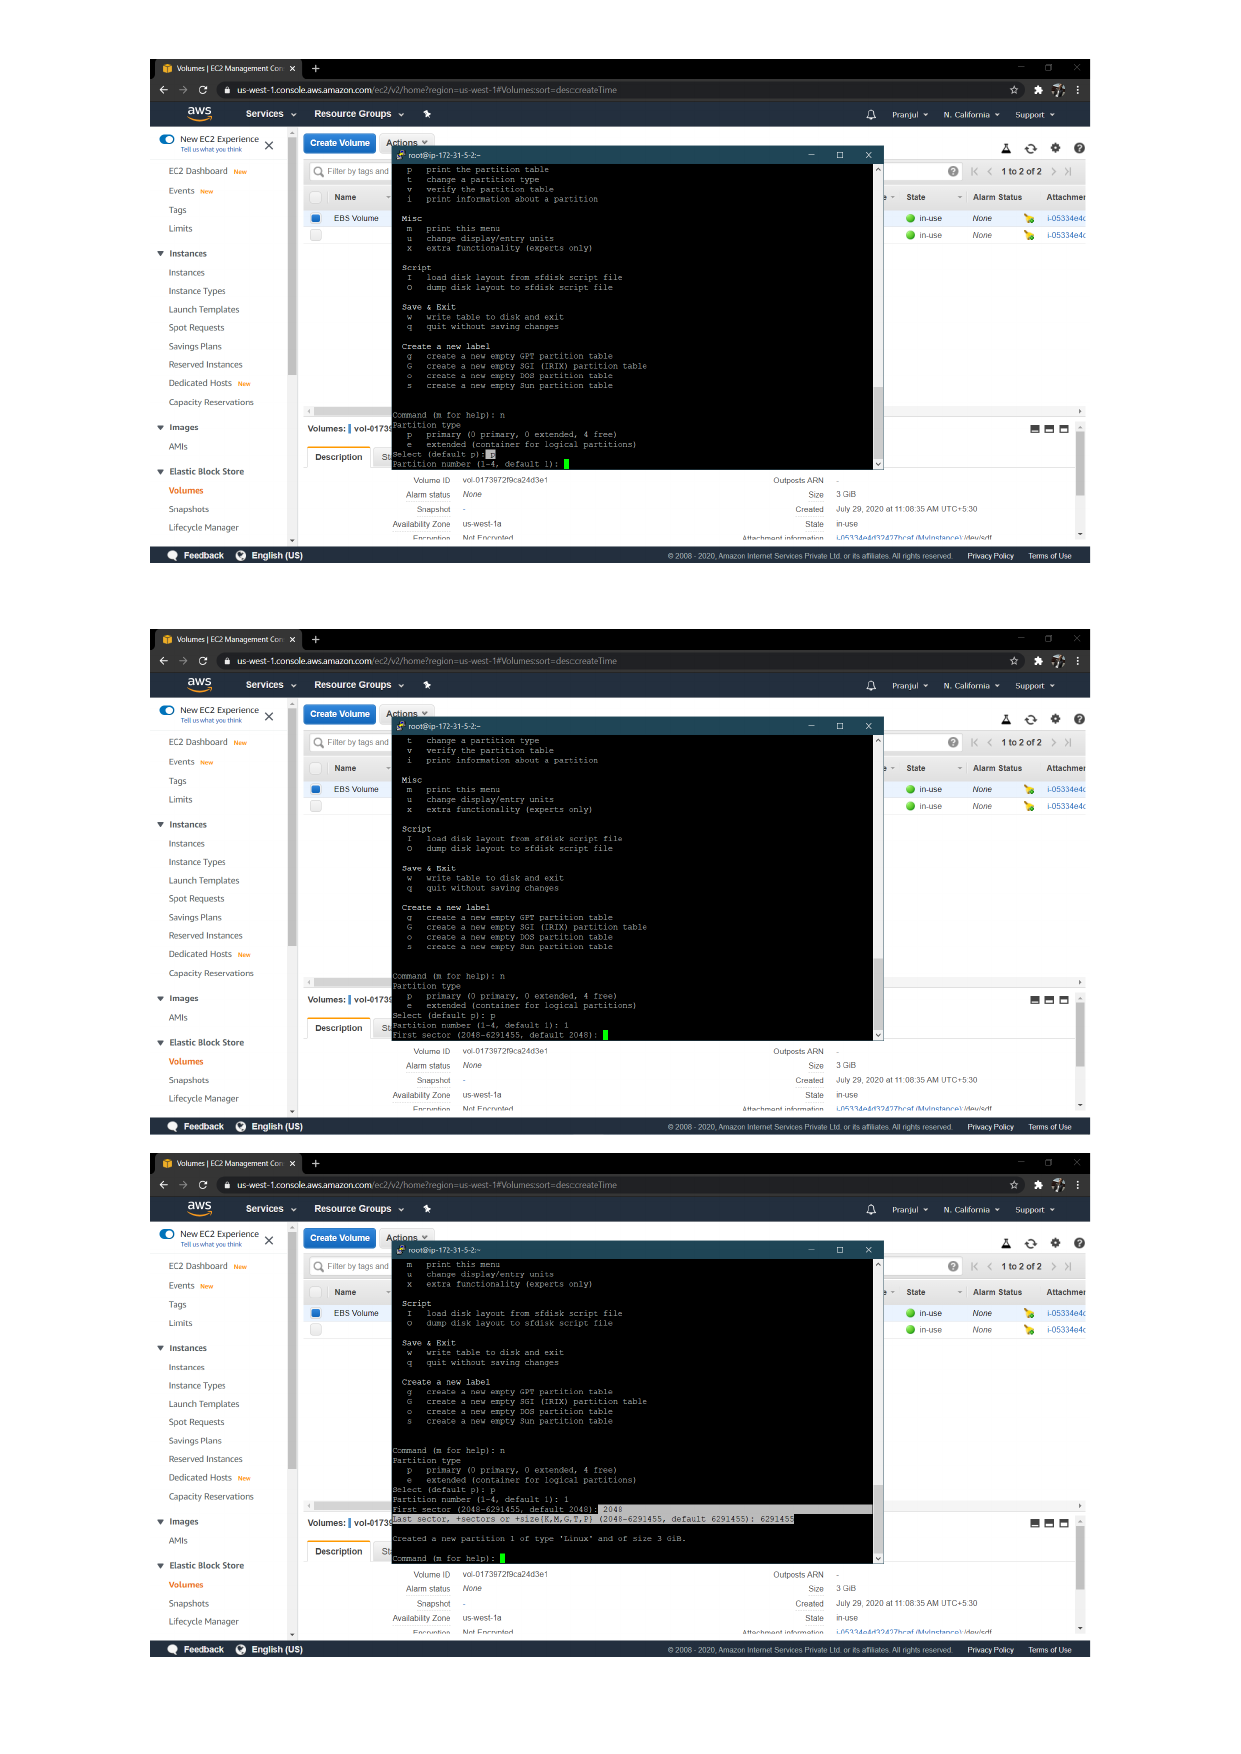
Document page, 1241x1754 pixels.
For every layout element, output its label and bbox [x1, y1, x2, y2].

picture [150, 1153, 1091, 1657]
picture [150, 629, 1091, 1135]
picture [150, 59, 1091, 563]
